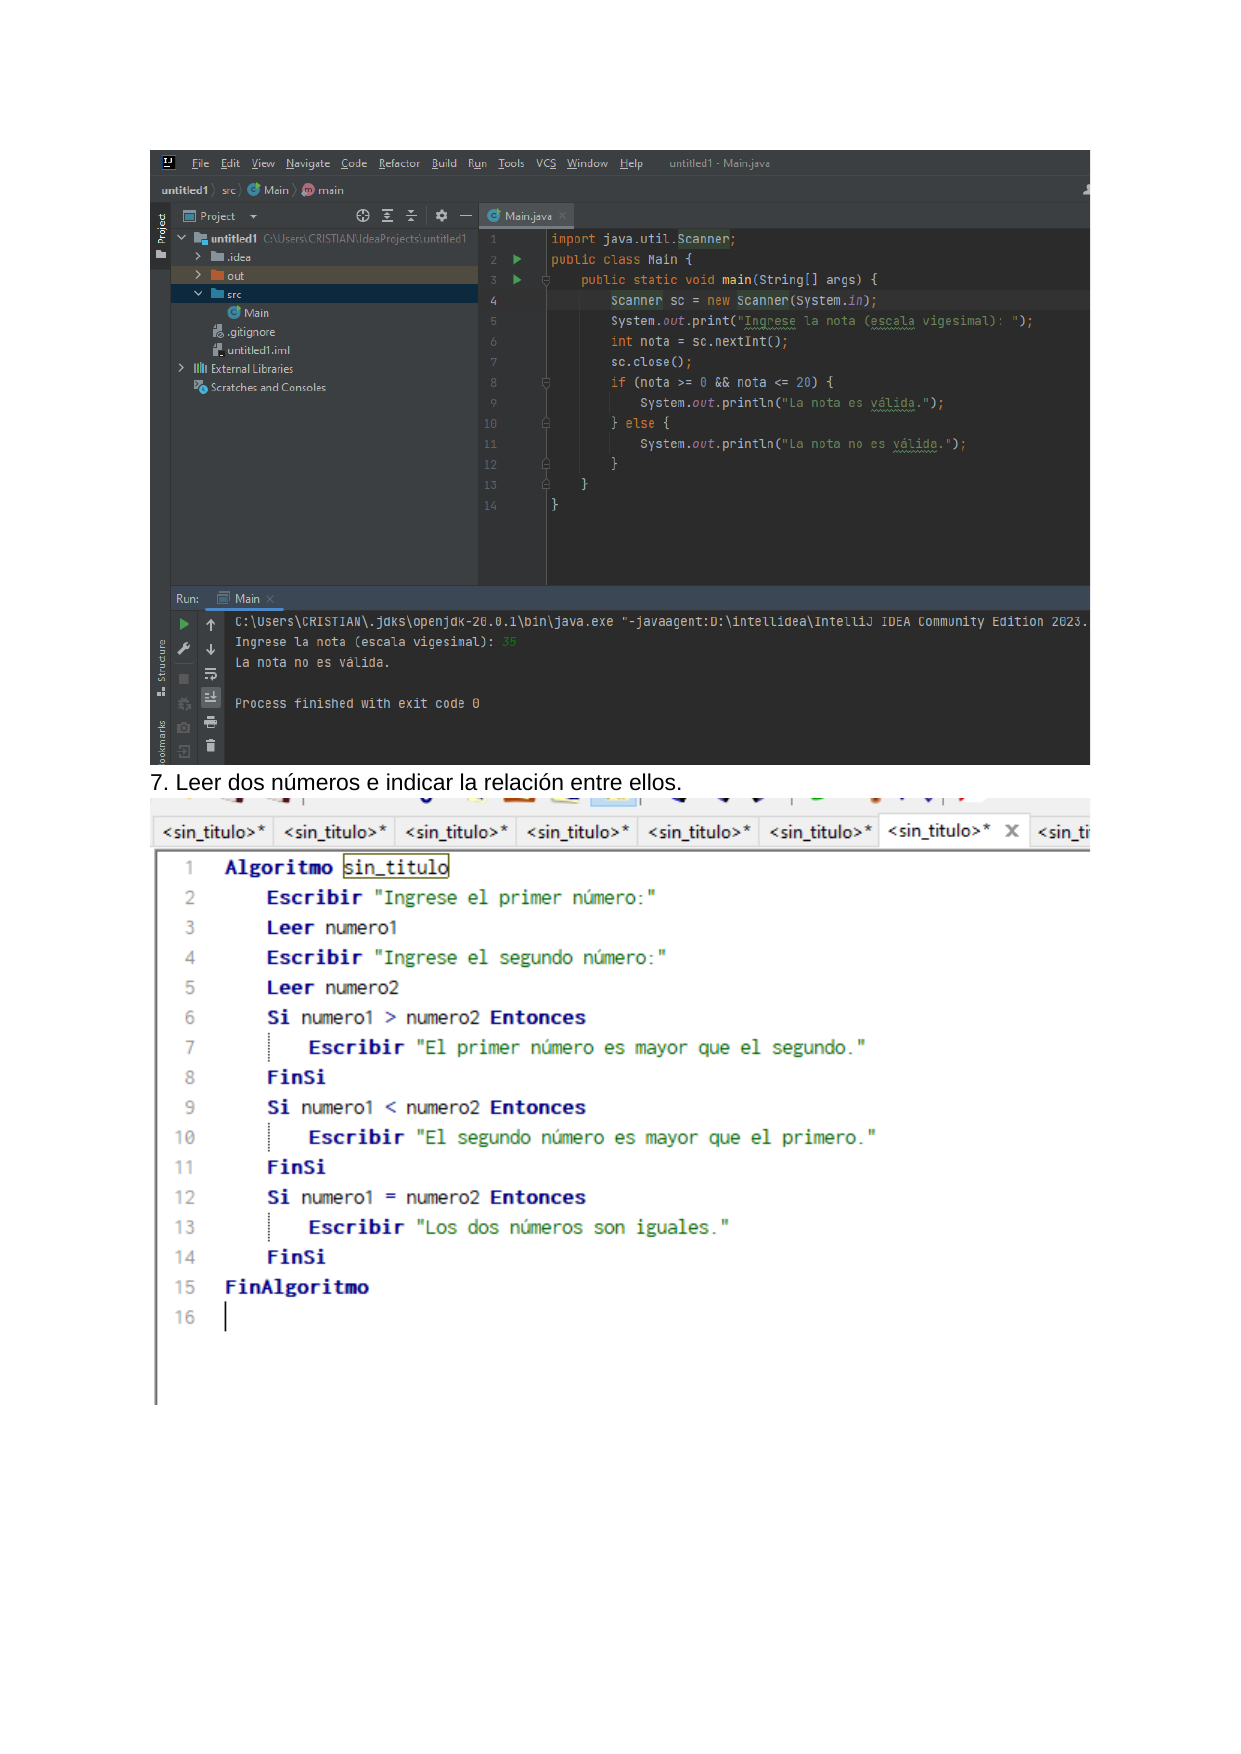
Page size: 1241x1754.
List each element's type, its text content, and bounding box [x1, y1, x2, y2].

picture [150, 798, 1091, 1405]
picture [150, 150, 1091, 765]
text 7. Leer dos números e indicar la relación entre ellos. [150, 768, 1090, 795]
